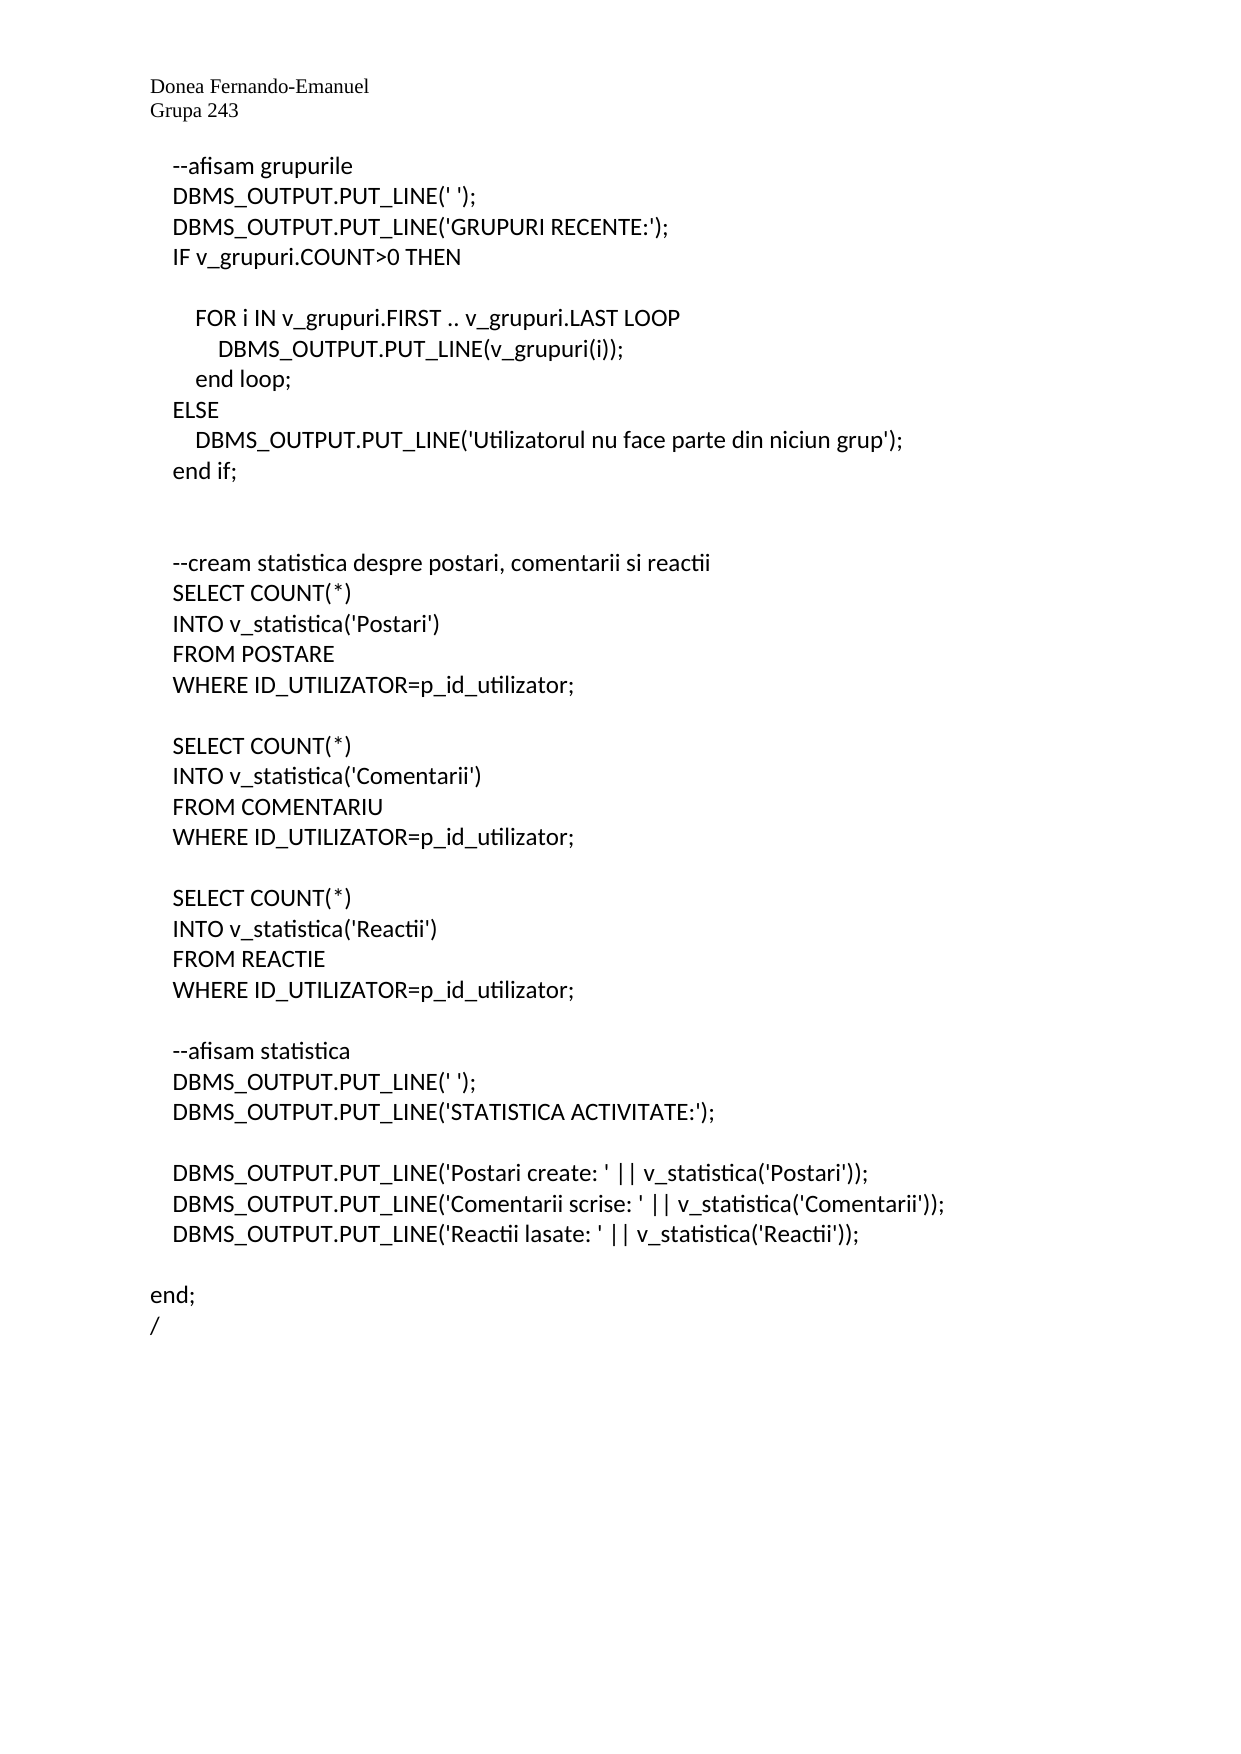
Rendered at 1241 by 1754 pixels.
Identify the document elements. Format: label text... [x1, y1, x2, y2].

text FOR i IN v_grupuri.FIRST .. v_grupuri.LAST LOOP [150, 303, 1090, 333]
text INTO v_statistica('Postari') [150, 608, 1090, 638]
text DBMS_OUTPUT.PUT_LINE('Utilizatorul nu face parte din niciun grup'); [150, 425, 1090, 455]
text WHERE ID_UTILIZATOR=p_id_utilizator; [150, 821, 1090, 852]
text SELECT COUNT(*) [150, 577, 1090, 608]
text DBMS_OUTPUT.PUT_LINE('Postari create: ' || v_statistica('Postari')); [150, 1157, 1090, 1188]
text FROM COMENTARIU [150, 791, 1090, 821]
text --afisam grupurile [150, 150, 1090, 181]
text DBMS_OUTPUT.PUT_LINE(' '); [150, 1066, 1090, 1096]
text / [150, 1310, 1090, 1340]
text WHERE ID_UTILIZATOR=p_id_utilizator; [150, 669, 1090, 699]
text DBMS_OUTPUT.PUT_LINE(v_grupuri(i)); [150, 333, 1090, 364]
text DBMS_OUTPUT.PUT_LINE(' '); [150, 181, 1090, 211]
text end; [150, 1279, 1090, 1310]
text INTO v_statistica('Reactii') [150, 913, 1090, 943]
text WHERE ID_UTILIZATOR=p_id_utilizator; [150, 974, 1090, 1004]
text SELECT COUNT(*) [150, 730, 1090, 760]
text end loop; [150, 364, 1090, 394]
text SELECT COUNT(*) [150, 882, 1090, 913]
text DBMS_OUTPUT.PUT_LINE('STATISTICA ACTIVITATE:'); [150, 1096, 1090, 1127]
text DBMS_OUTPUT.PUT_LINE('GRUPURI RECENTE:'); [150, 211, 1090, 242]
text IF v_grupuri.COUNT>0 THEN [150, 242, 1090, 272]
text FROM REACTIE [150, 943, 1090, 974]
text end if; [150, 455, 1090, 486]
text ELSE [150, 394, 1090, 425]
text --afisam statistica [150, 1035, 1090, 1066]
text DBMS_OUTPUT.PUT_LINE('Comentarii scrise: ' || v_statistica('Comentarii')); [150, 1188, 1090, 1218]
text INTO v_statistica('Comentarii') [150, 760, 1090, 791]
text DBMS_OUTPUT.PUT_LINE('Reactii lasate: ' || v_statistica('Reactii')); [150, 1218, 1090, 1249]
text FROM POSTARE [150, 638, 1090, 669]
text --cream statistica despre postari, comentarii si reactii [150, 547, 1090, 577]
